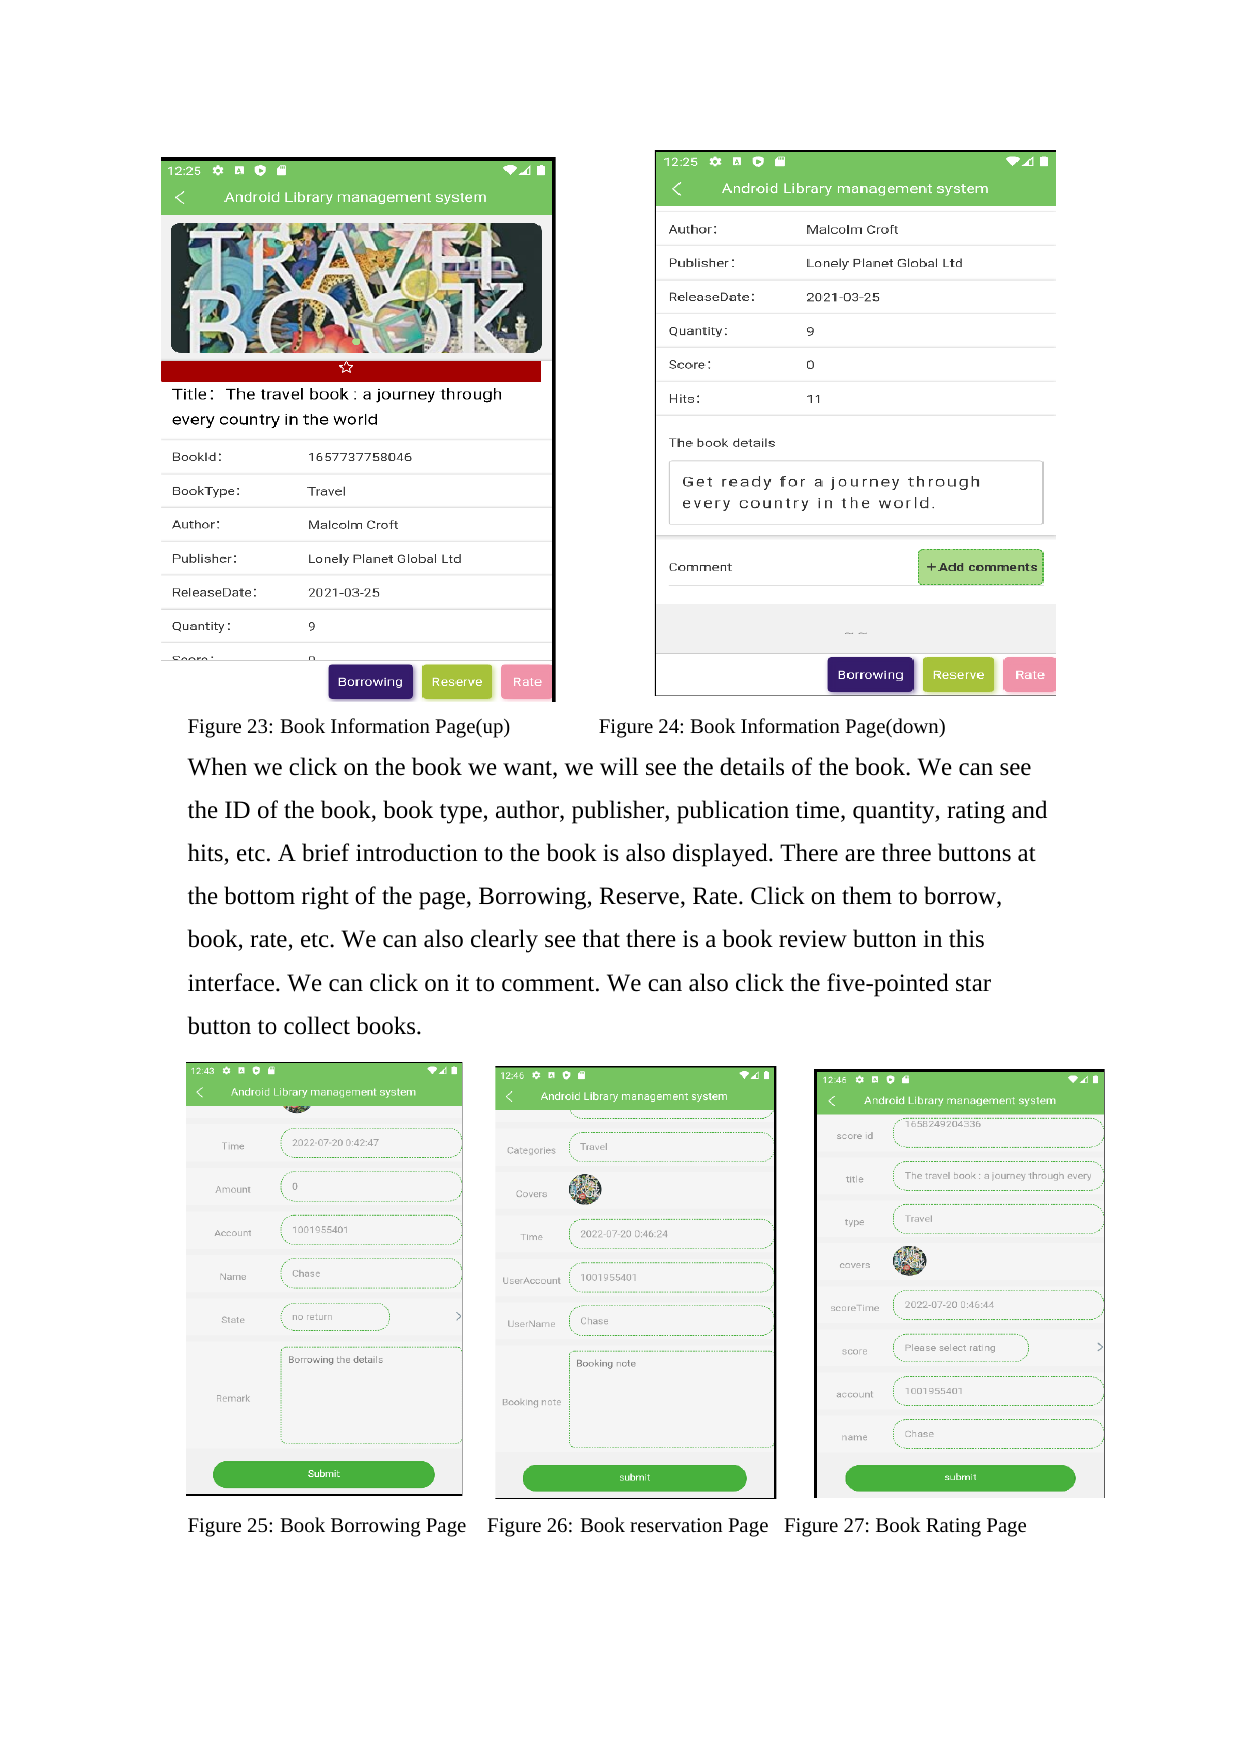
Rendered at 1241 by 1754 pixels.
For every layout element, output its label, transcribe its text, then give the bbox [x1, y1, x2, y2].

picture [161, 157, 556, 702]
picture [814, 1069, 1105, 1498]
text When we click on the book we want, we will see the details of the book. We can see the ID of the book, book type, author, publisher, publication time, quantity, rating and hits, etc. A brief introduction to the book is also displayed. There are three buttons at the bottom right of the page, Borrowing, Reserve, Rate. Click on them to borrow, book, rate, etc. We can also clearly see that there is a book review button in this interface. We can click on it to comment. We can also click the five-pointed star [187, 752, 1053, 996]
picture [186, 1062, 463, 1496]
picture [654, 150, 1056, 696]
picture [495, 1066, 777, 1499]
text button to collect books. [187, 1011, 1053, 1039]
